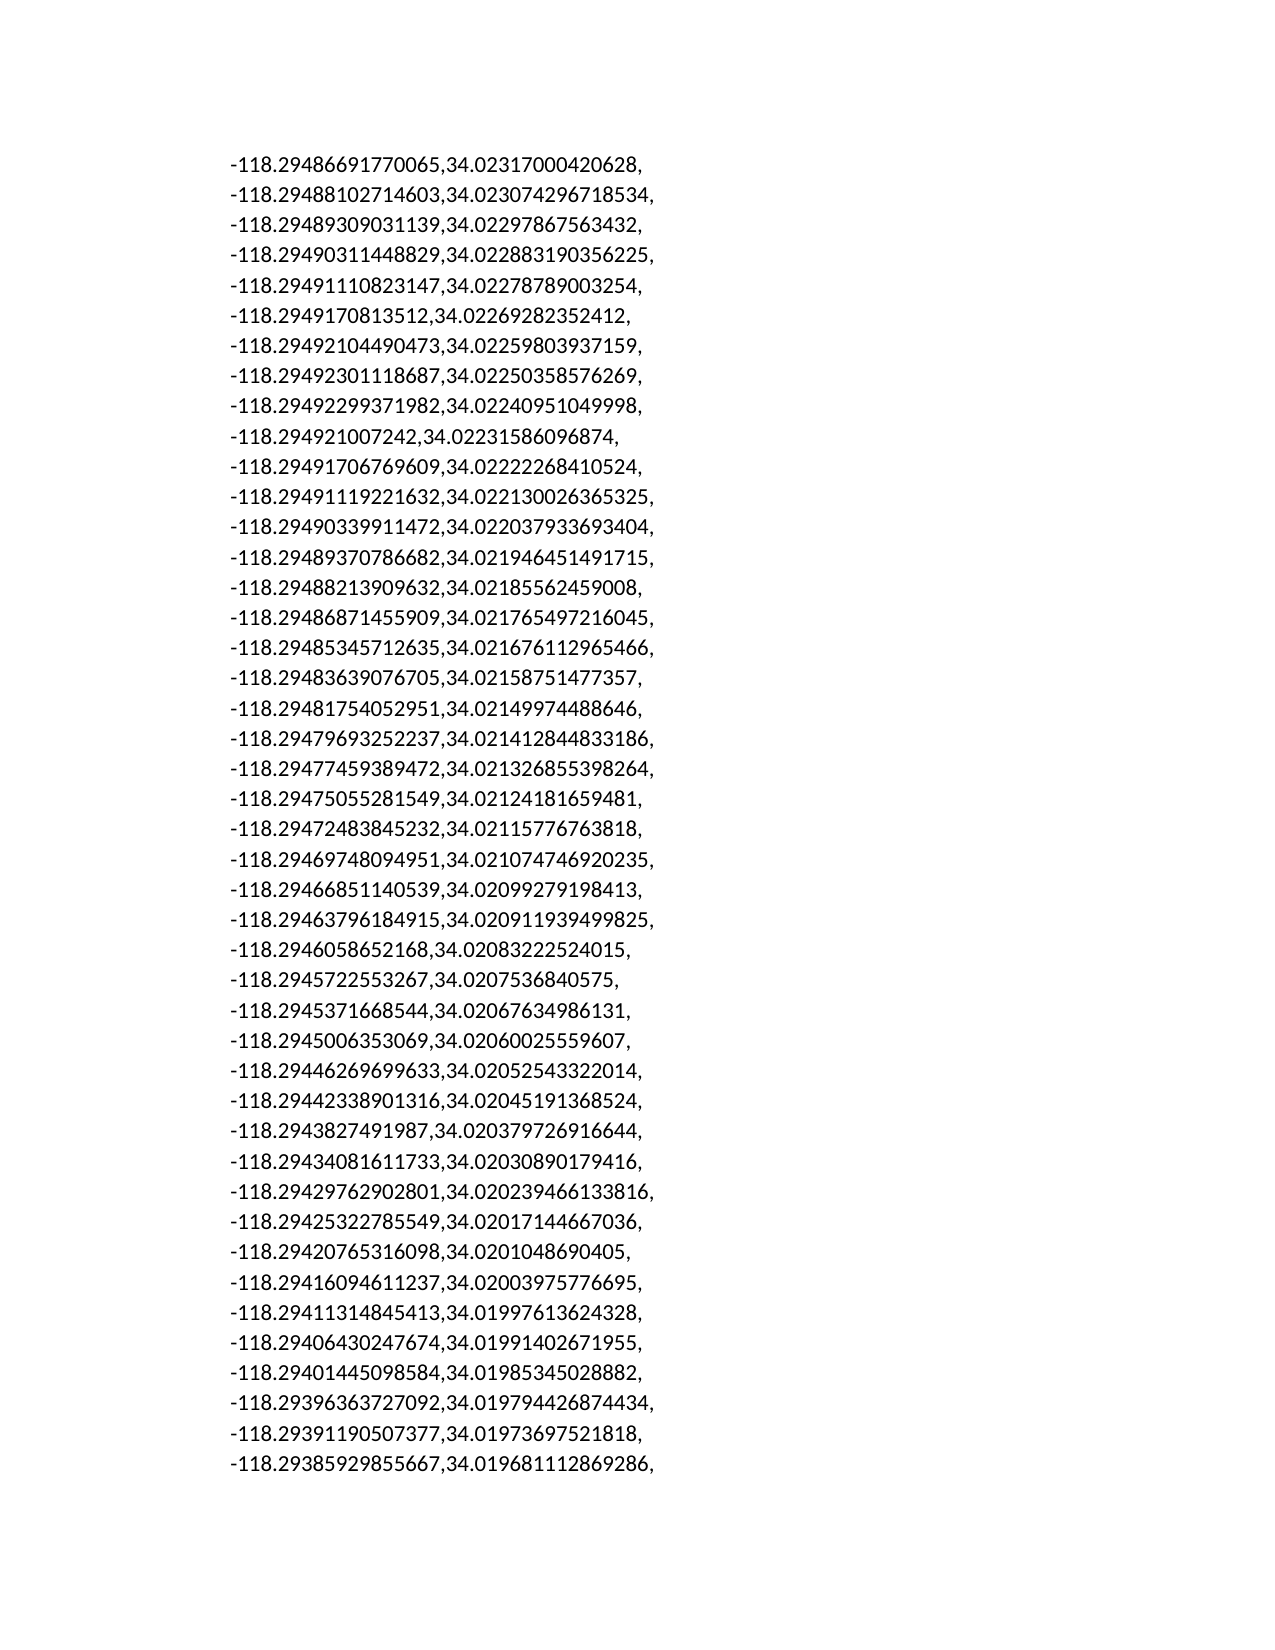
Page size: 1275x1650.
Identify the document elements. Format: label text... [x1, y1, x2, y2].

list -118.29396363727092,34.019794426874434, [225, 1388, 1125, 1417]
list -118.29483639076705,34.02158751477357, [225, 663, 1125, 692]
list -118.29489309031139,34.02297867563432, [225, 210, 1125, 238]
list -118.29406430247674,34.01991402671955, [225, 1328, 1125, 1356]
list -118.29492301118687,34.02250358576269, [225, 361, 1125, 389]
list -118.29442338901316,34.02045191368524, [225, 1086, 1125, 1114]
list -118.29401445098584,34.01985345028882, [225, 1358, 1125, 1386]
list -118.29492104490473,34.02259803937159, [225, 331, 1125, 359]
list -118.2945006353069,34.02060025559607, [225, 1026, 1125, 1054]
list -118.2943827491987,34.020379726916644, [225, 1117, 1125, 1145]
list -118.29490311448829,34.022883190356225, [225, 241, 1125, 269]
list -118.29469748094951,34.021074746920235, [225, 845, 1125, 873]
list -118.29420765316098,34.0201048690405, [225, 1237, 1125, 1266]
list -118.29391190507377,34.01973697521818, [225, 1419, 1125, 1447]
list -118.29488102714603,34.023074296718534, [225, 180, 1125, 208]
list -118.29475055281549,34.02124181659481, [225, 784, 1125, 812]
list -118.2946058652168,34.02083222524015, [225, 935, 1125, 963]
list -118.29463796184915,34.020911939499825, [225, 905, 1125, 933]
list -118.29411314845413,34.01997613624328, [225, 1298, 1125, 1326]
list -118.29466851140539,34.02099279198413, [225, 875, 1125, 903]
list -118.29489370786682,34.021946451491715, [225, 543, 1125, 571]
list -118.2945371668544,34.02067634986131, [225, 996, 1125, 1024]
list -118.29486871455909,34.021765497216045, [225, 603, 1125, 631]
list -118.29491110823147,34.02278789003254, [225, 271, 1125, 299]
list -118.29416094611237,34.02003975776695, [225, 1268, 1125, 1296]
list -118.2949170813512,34.02269282352412, [225, 301, 1125, 329]
list -118.29485345712635,34.021676112965466, [225, 633, 1125, 661]
list -118.29481754052951,34.02149974488646, [225, 694, 1125, 722]
list -118.29491706769609,34.02222268410524, [225, 452, 1125, 480]
list -118.29479693252237,34.021412844833186, [225, 724, 1125, 752]
list -118.29490339911472,34.022037933693404, [225, 512, 1125, 541]
list -118.29472483845232,34.02115776763818, [225, 814, 1125, 843]
list -118.29385929855667,34.019681112869286, [225, 1449, 1125, 1477]
list -118.29434081611733,34.02030890179416, [225, 1147, 1125, 1175]
list -118.29429762902801,34.020239466133816, [225, 1177, 1125, 1205]
list -118.29486691770065,34.02317000420628, [225, 150, 1125, 178]
list -118.29488213909632,34.02185562459008, [225, 573, 1125, 601]
list -118.29477459389472,34.021326855398264, [225, 754, 1125, 782]
list -118.29425322785549,34.02017144667036, [225, 1207, 1125, 1235]
list -118.2945722553267,34.0207536840575, [225, 966, 1125, 994]
list -118.29446269699633,34.02052543322014, [225, 1056, 1125, 1084]
list -118.29492299371982,34.02240951049998, [225, 392, 1125, 420]
list -118.29491119221632,34.022130026365325, [225, 482, 1125, 510]
list -118.294921007242,34.02231586096874, [225, 422, 1125, 450]
